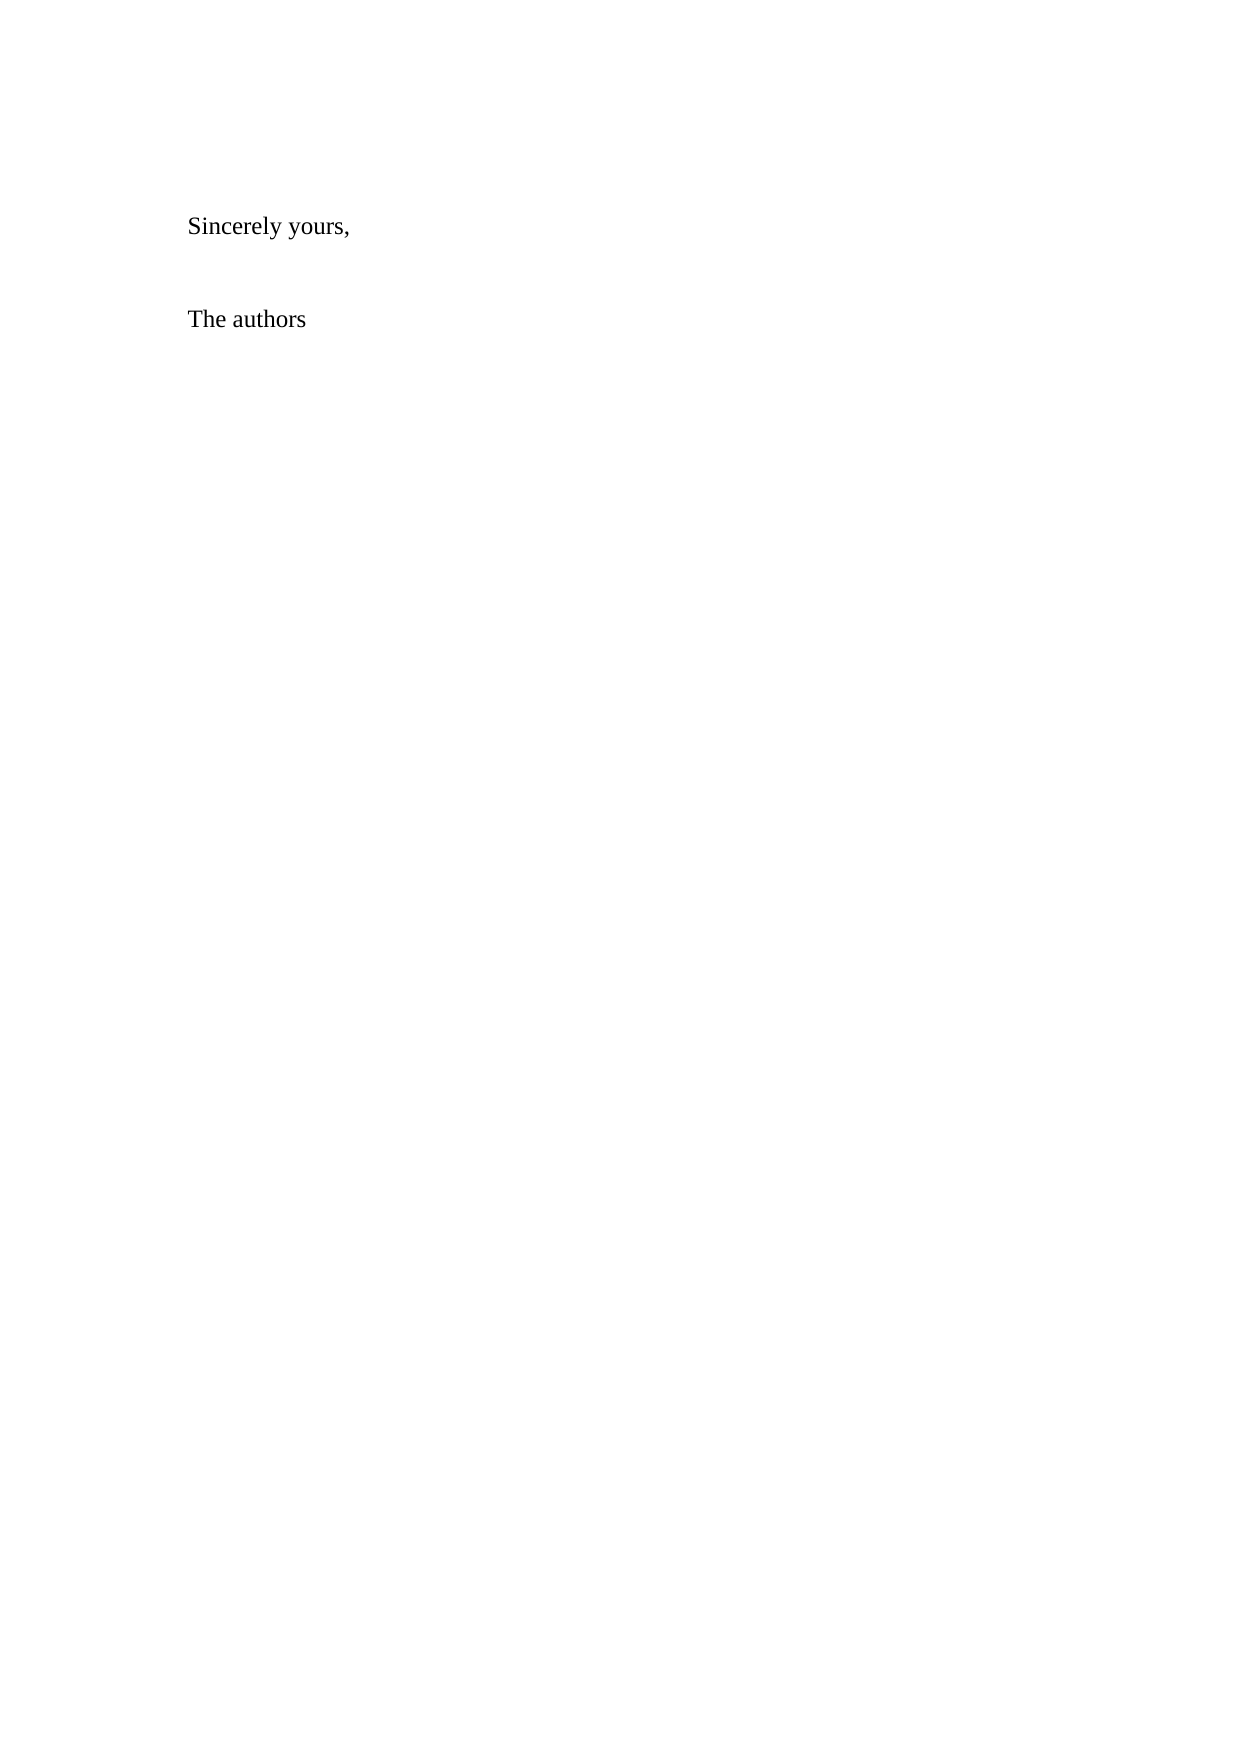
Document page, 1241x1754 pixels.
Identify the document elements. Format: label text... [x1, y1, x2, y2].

text The authors [187, 303, 1053, 335]
text Sincerely yours, [187, 209, 1053, 241]
